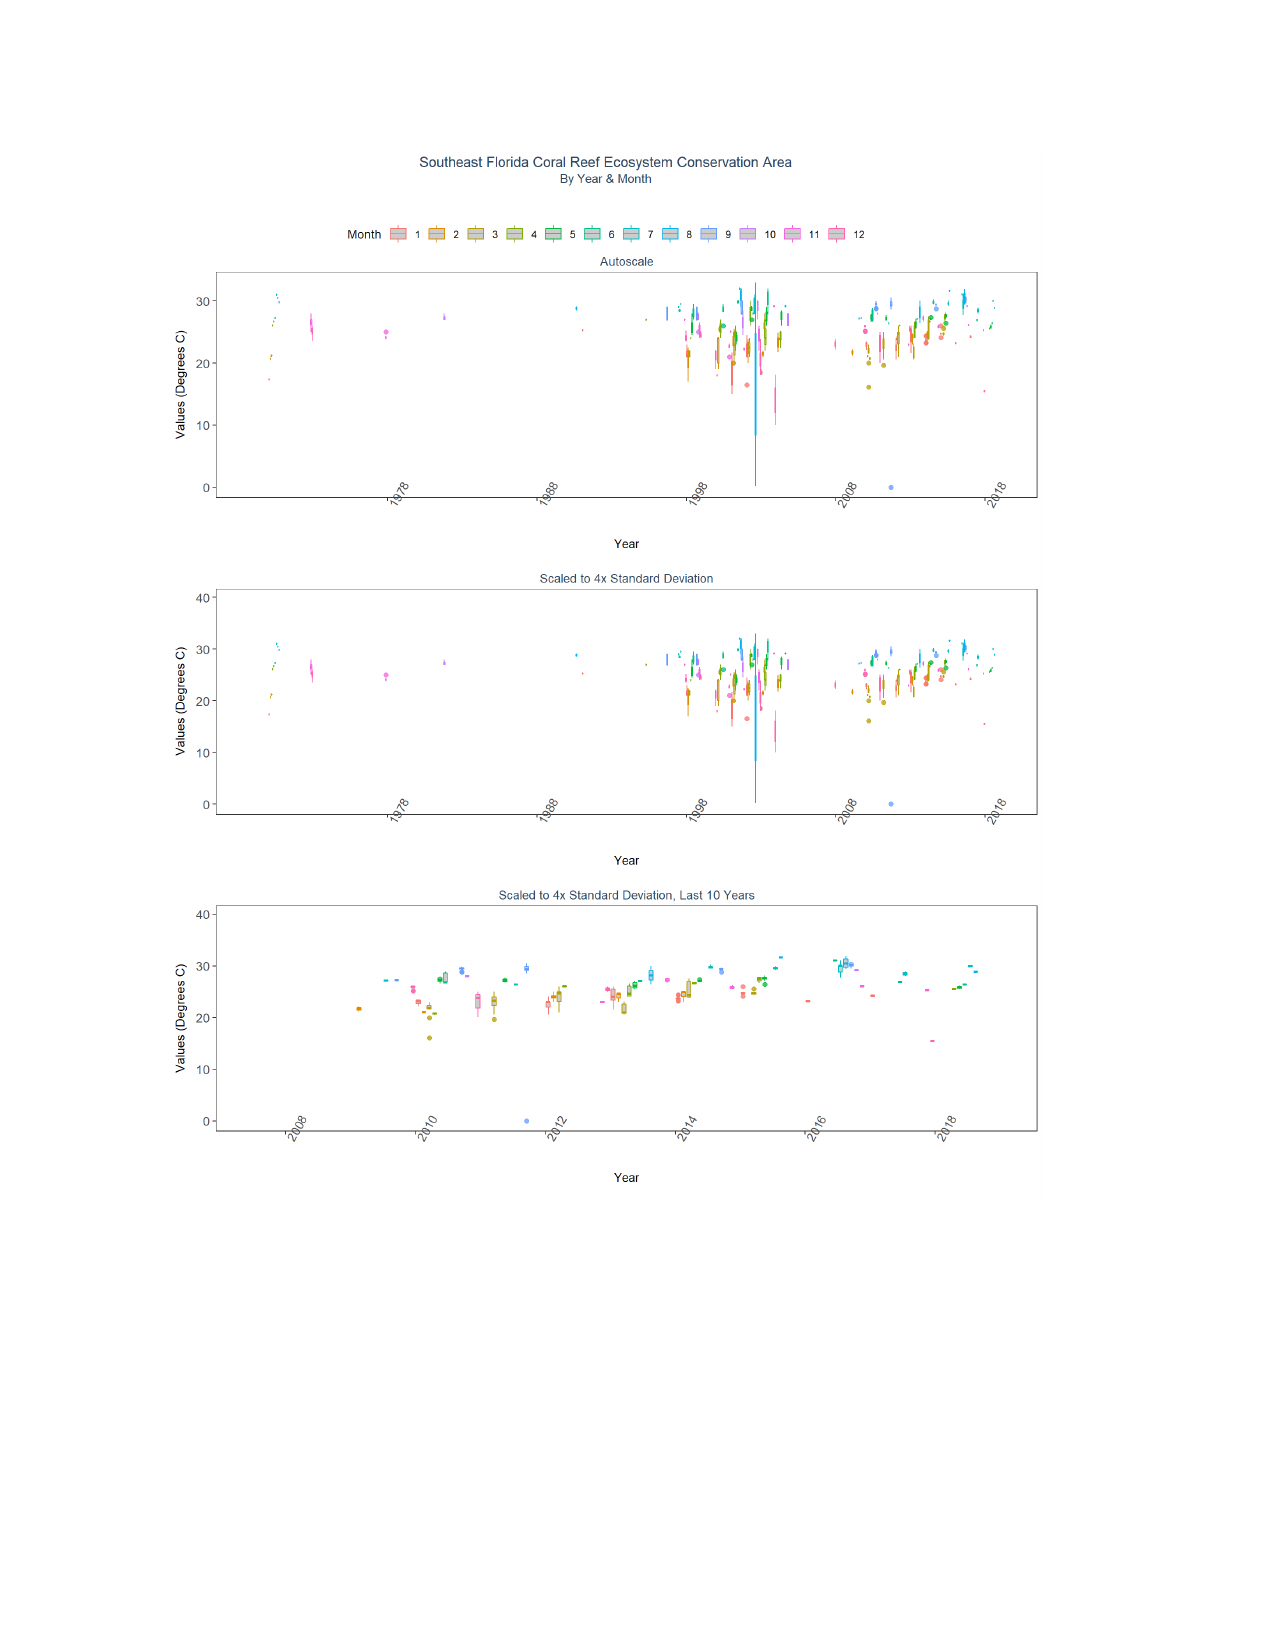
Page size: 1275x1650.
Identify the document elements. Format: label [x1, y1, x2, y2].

picture [168, 150, 1044, 1200]
